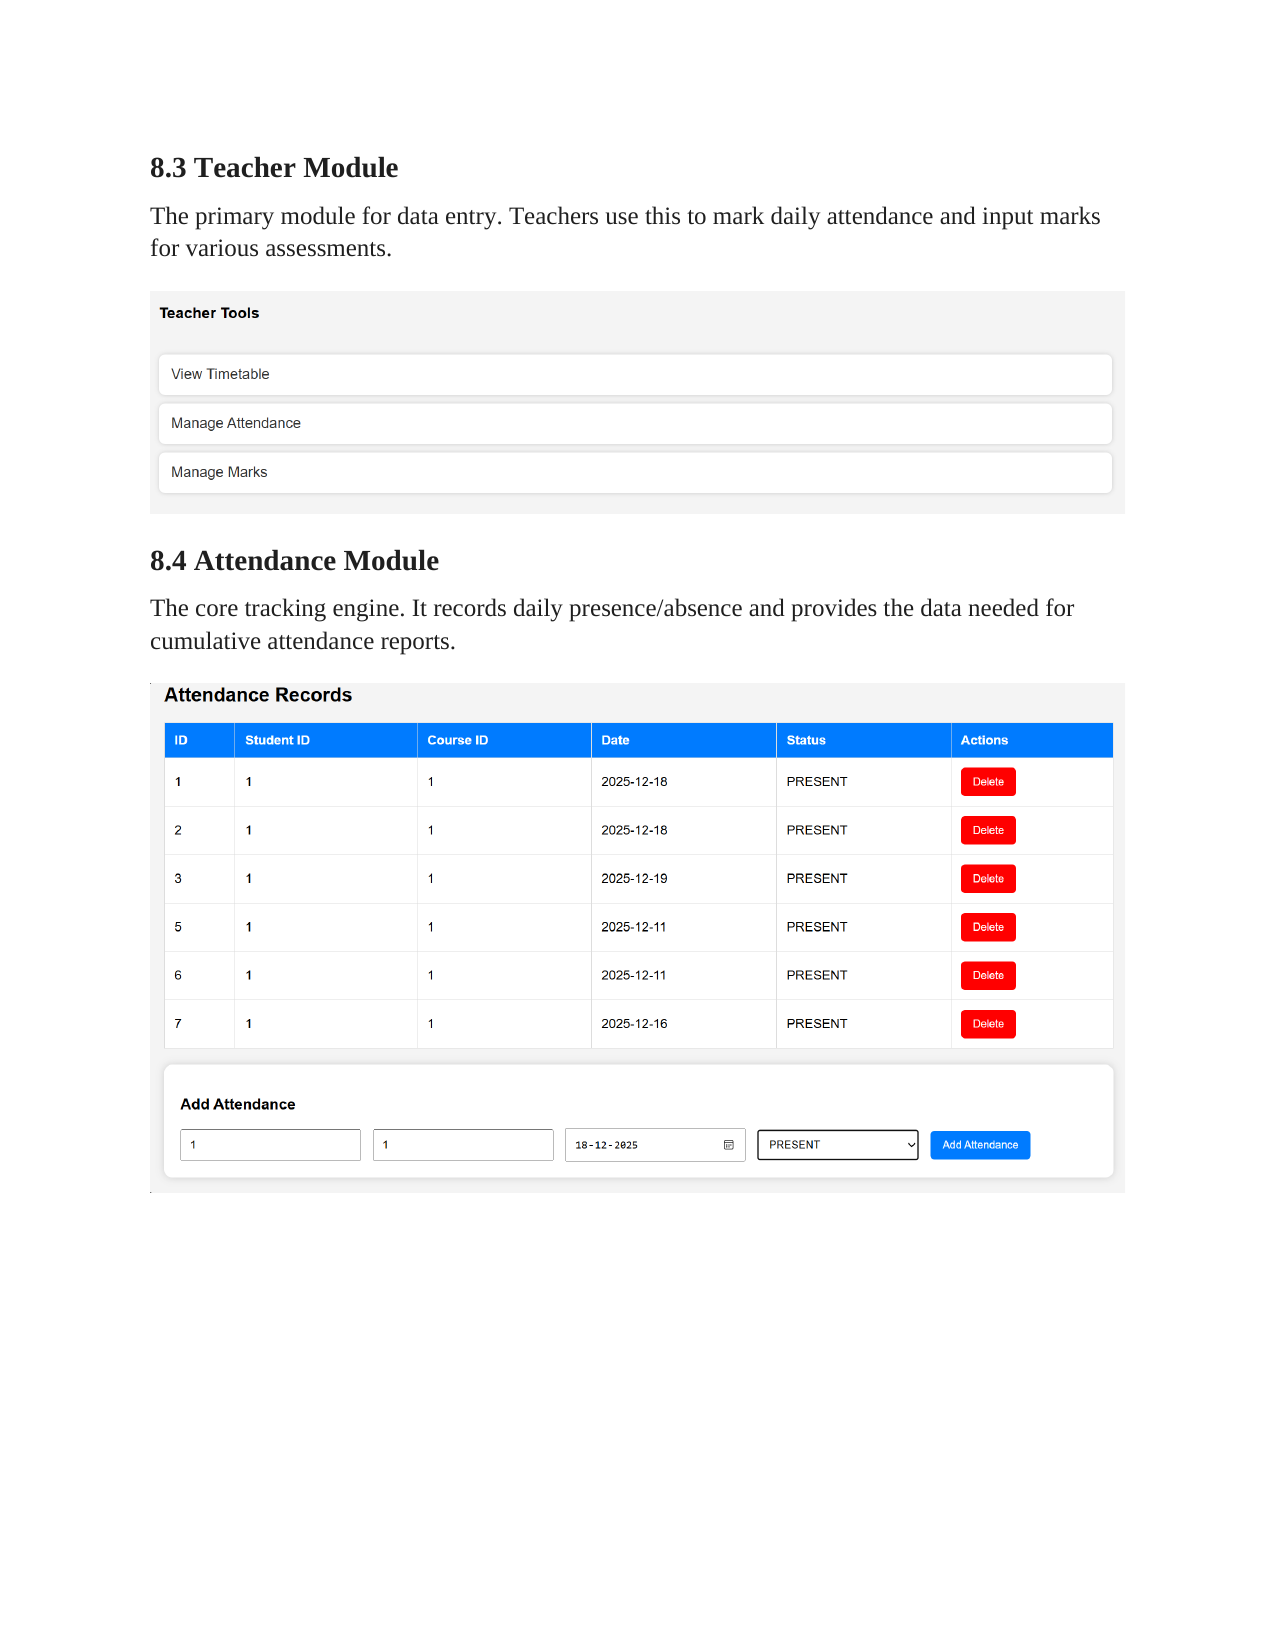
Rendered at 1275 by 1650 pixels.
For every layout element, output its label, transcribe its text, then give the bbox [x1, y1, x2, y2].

subtitle 8.4 Attendance Module [150, 543, 1125, 576]
text The primary module for data entry. Teachers use this to mark daily attendance and input marks for various assessments. [150, 201, 1125, 262]
picture [150, 683, 1125, 1193]
picture [150, 291, 1125, 514]
text The core tracking engine. It records daily presence/absence and provides the data needed for cumulative attendance reports. [150, 593, 1125, 655]
subtitle 8.3 Teacher Module [150, 150, 1125, 183]
